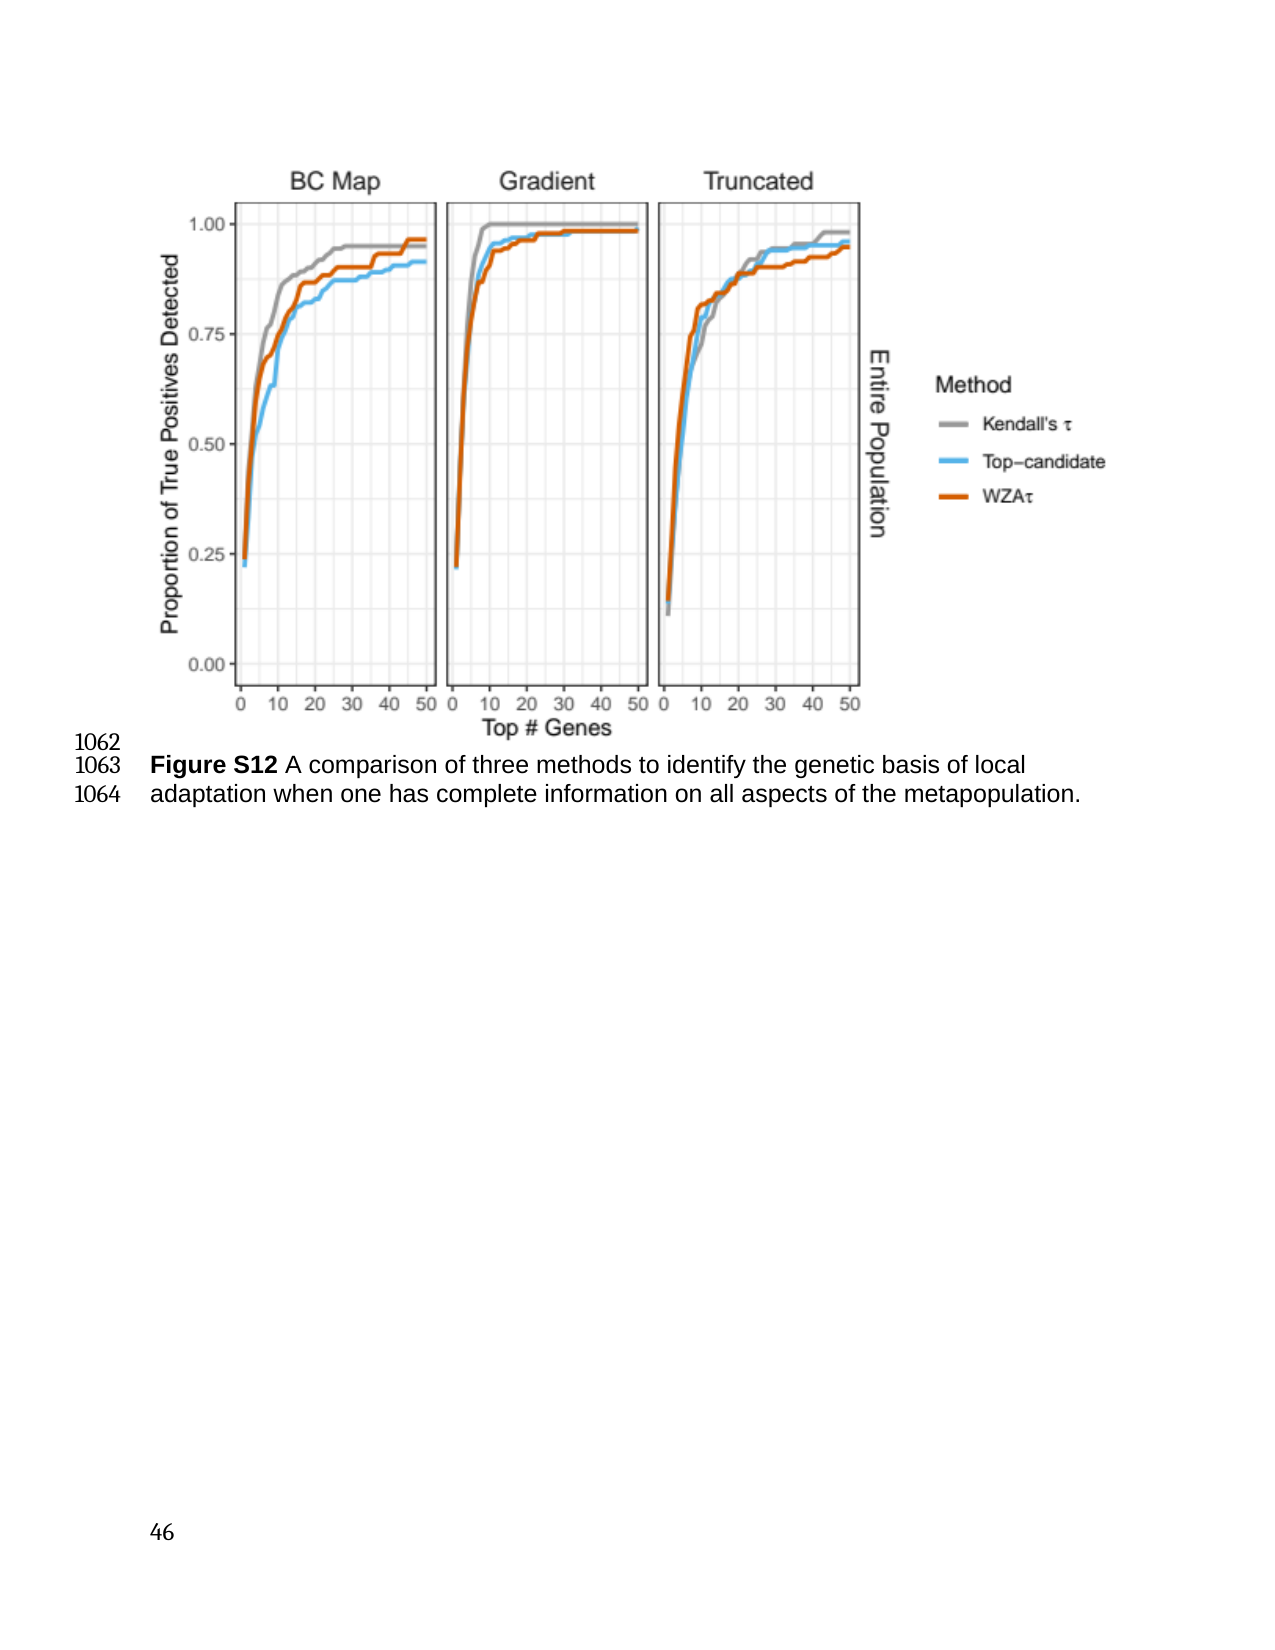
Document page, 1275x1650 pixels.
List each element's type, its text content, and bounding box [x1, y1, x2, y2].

text Figure S12 A comparison of three methods to identify the genetic basis of local adaptation when one has complete information on all aspects of the metapopulation. [150, 751, 1125, 807]
